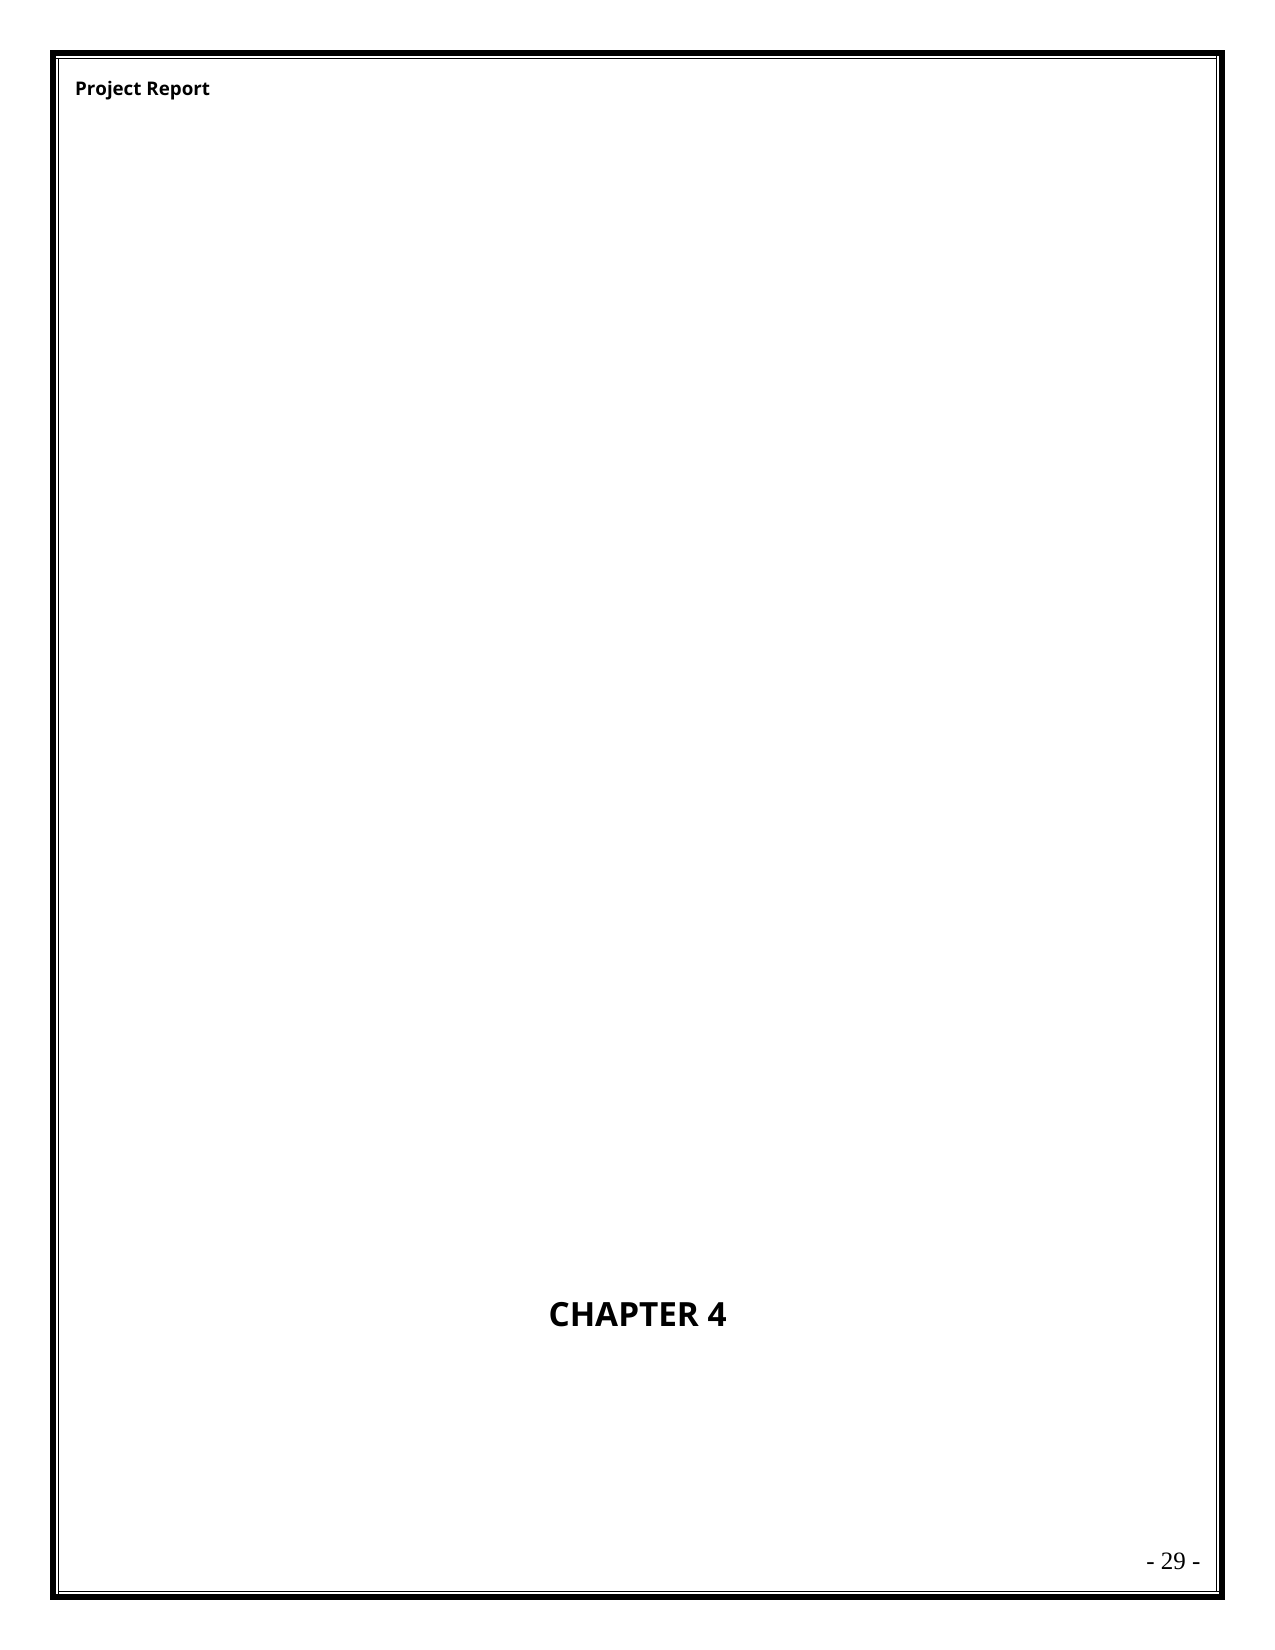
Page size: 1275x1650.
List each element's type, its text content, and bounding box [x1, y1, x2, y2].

text Chapter 4 [75, 1291, 1200, 1337]
